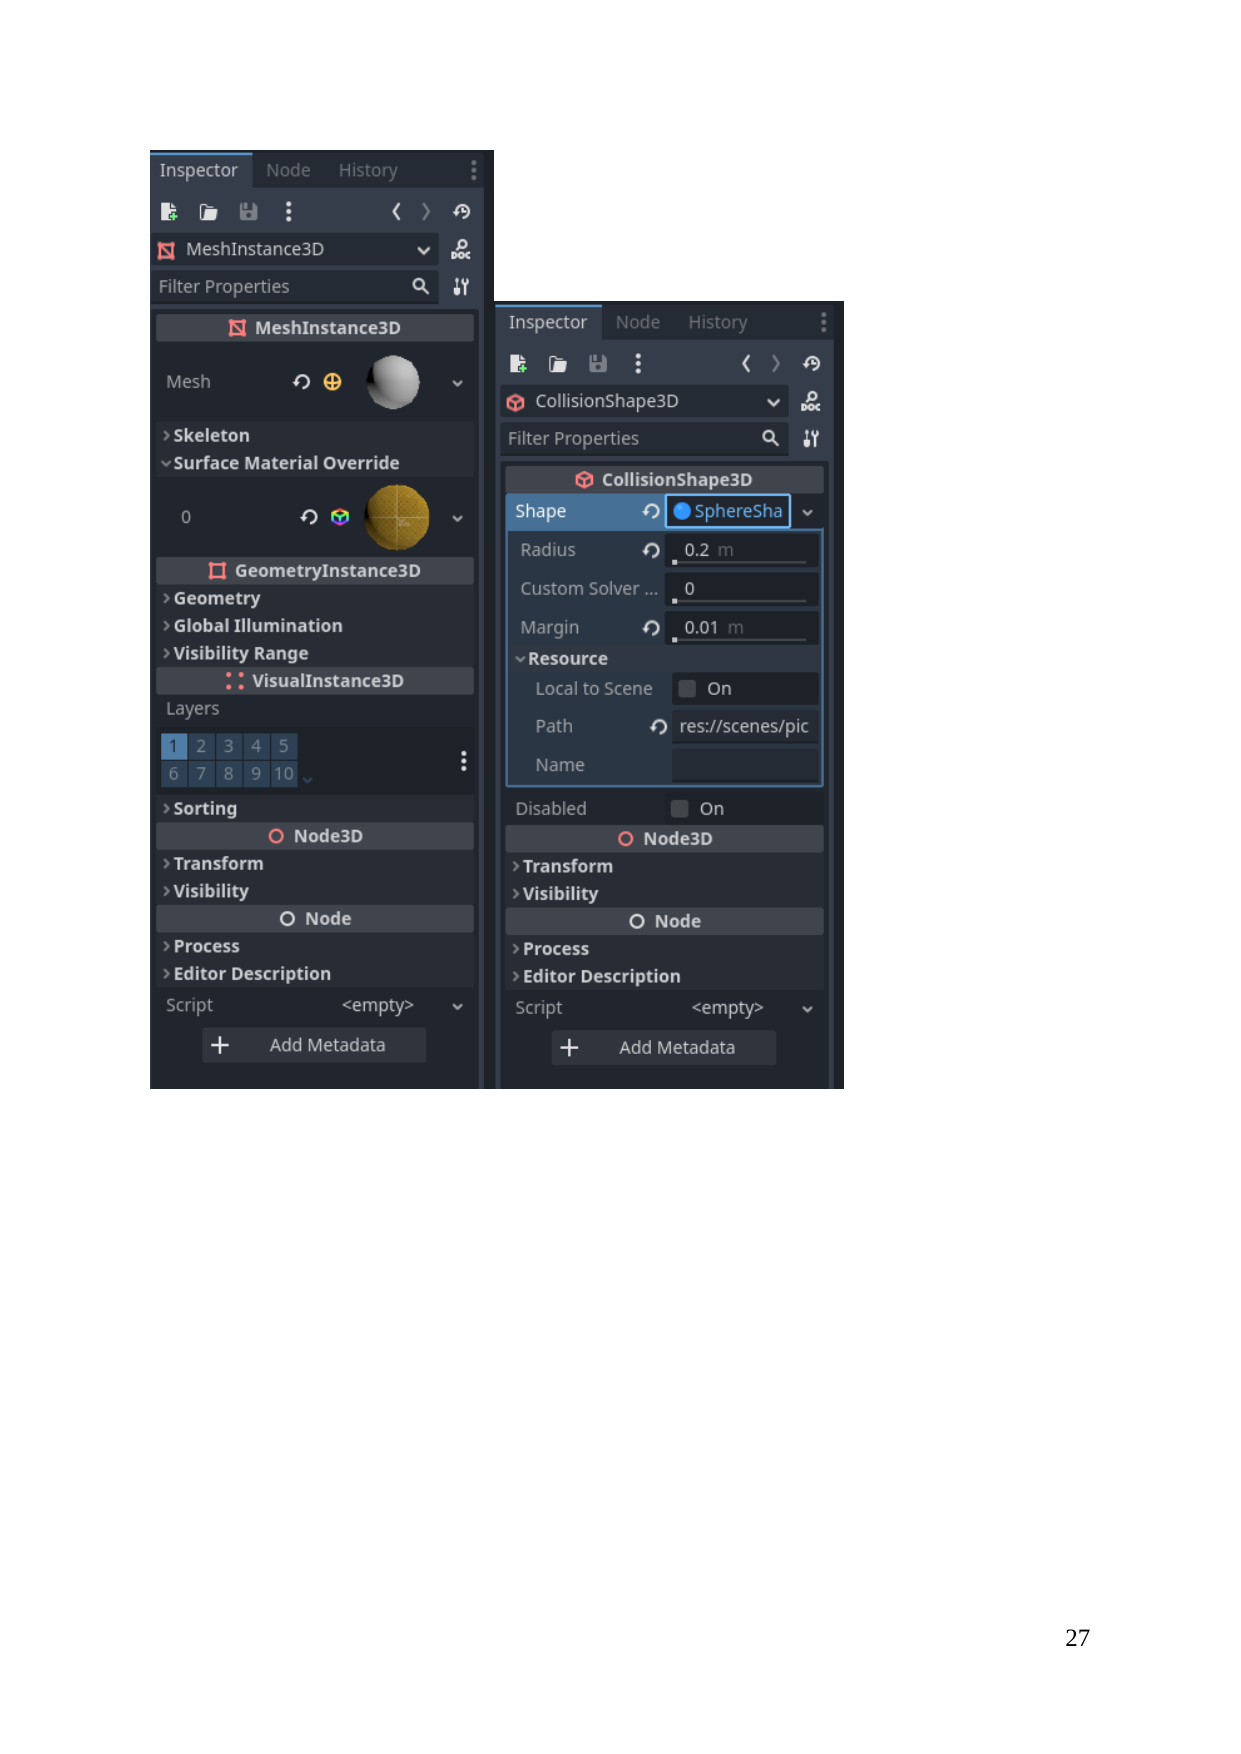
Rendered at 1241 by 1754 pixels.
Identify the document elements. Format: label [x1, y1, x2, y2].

picture [150, 150, 844, 1089]
